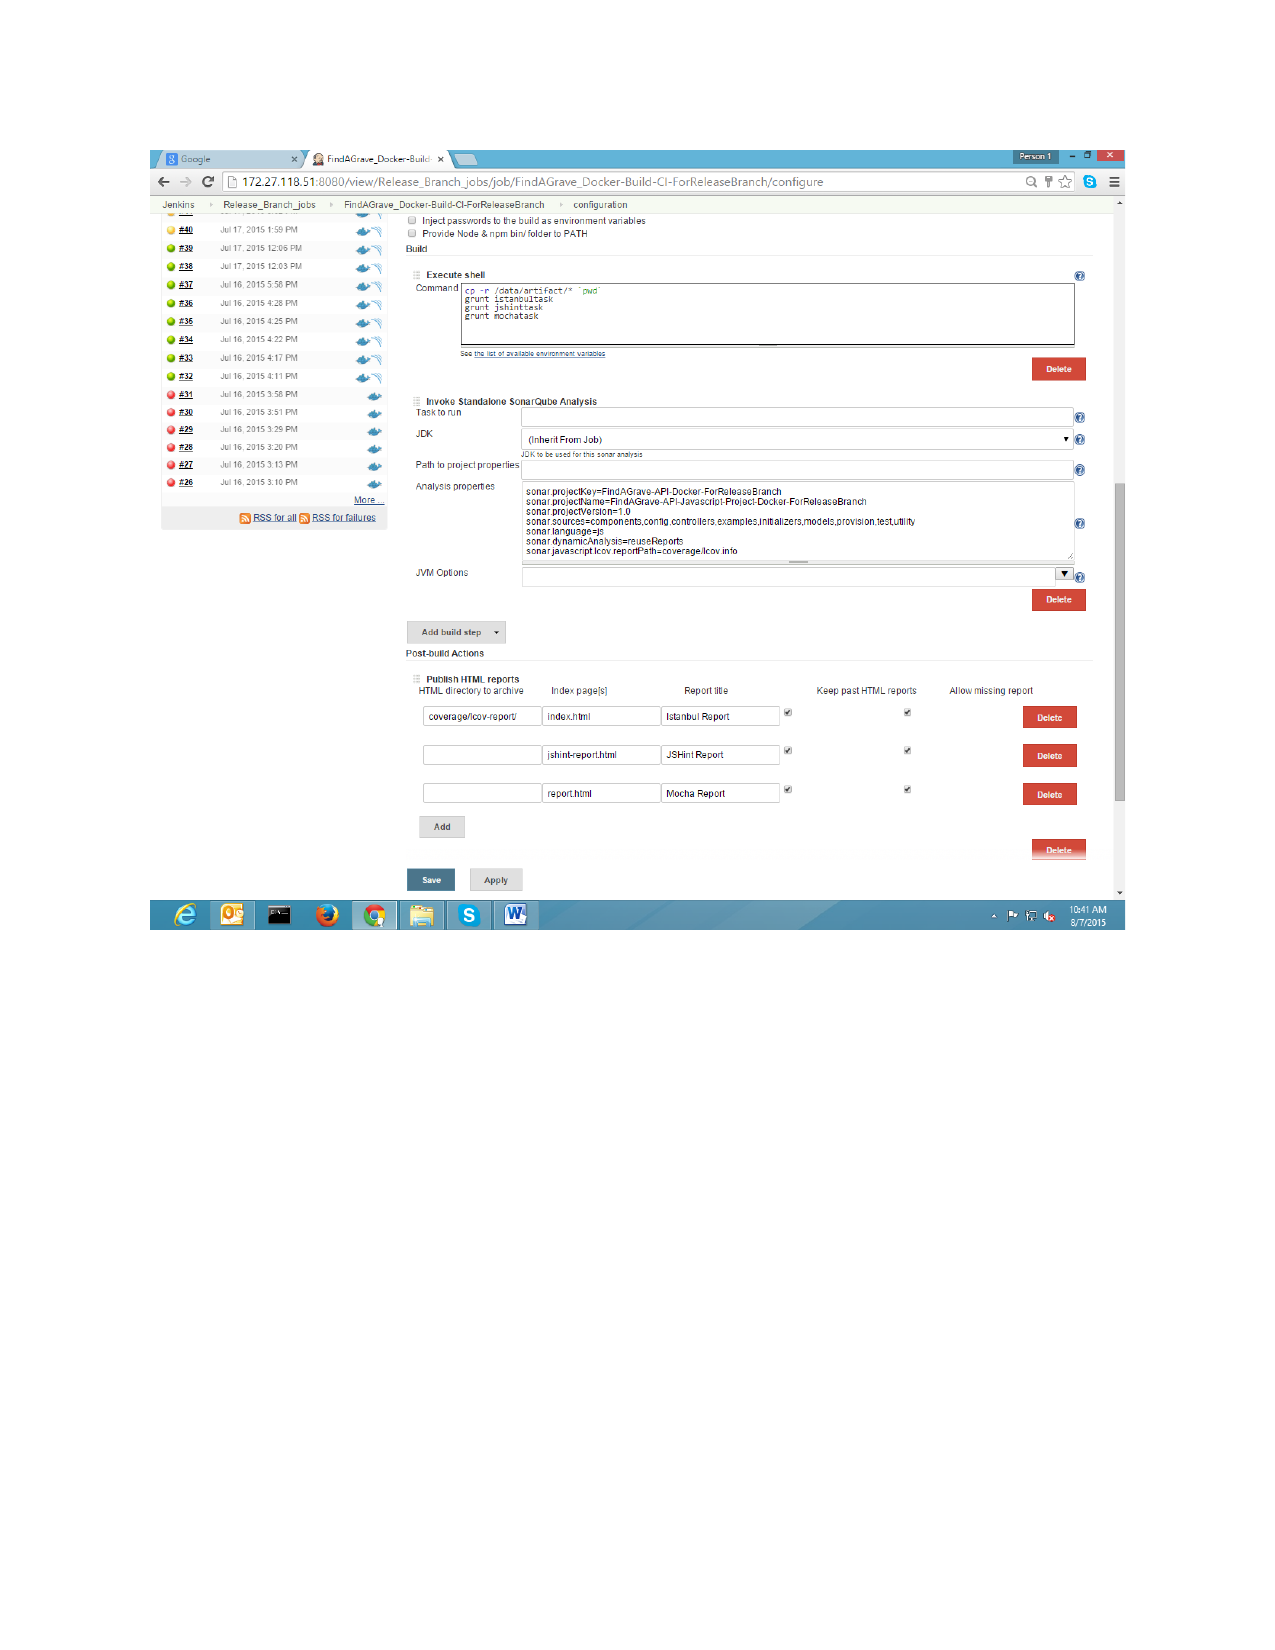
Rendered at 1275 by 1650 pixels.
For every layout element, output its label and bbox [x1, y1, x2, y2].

picture [150, 150, 1125, 930]
